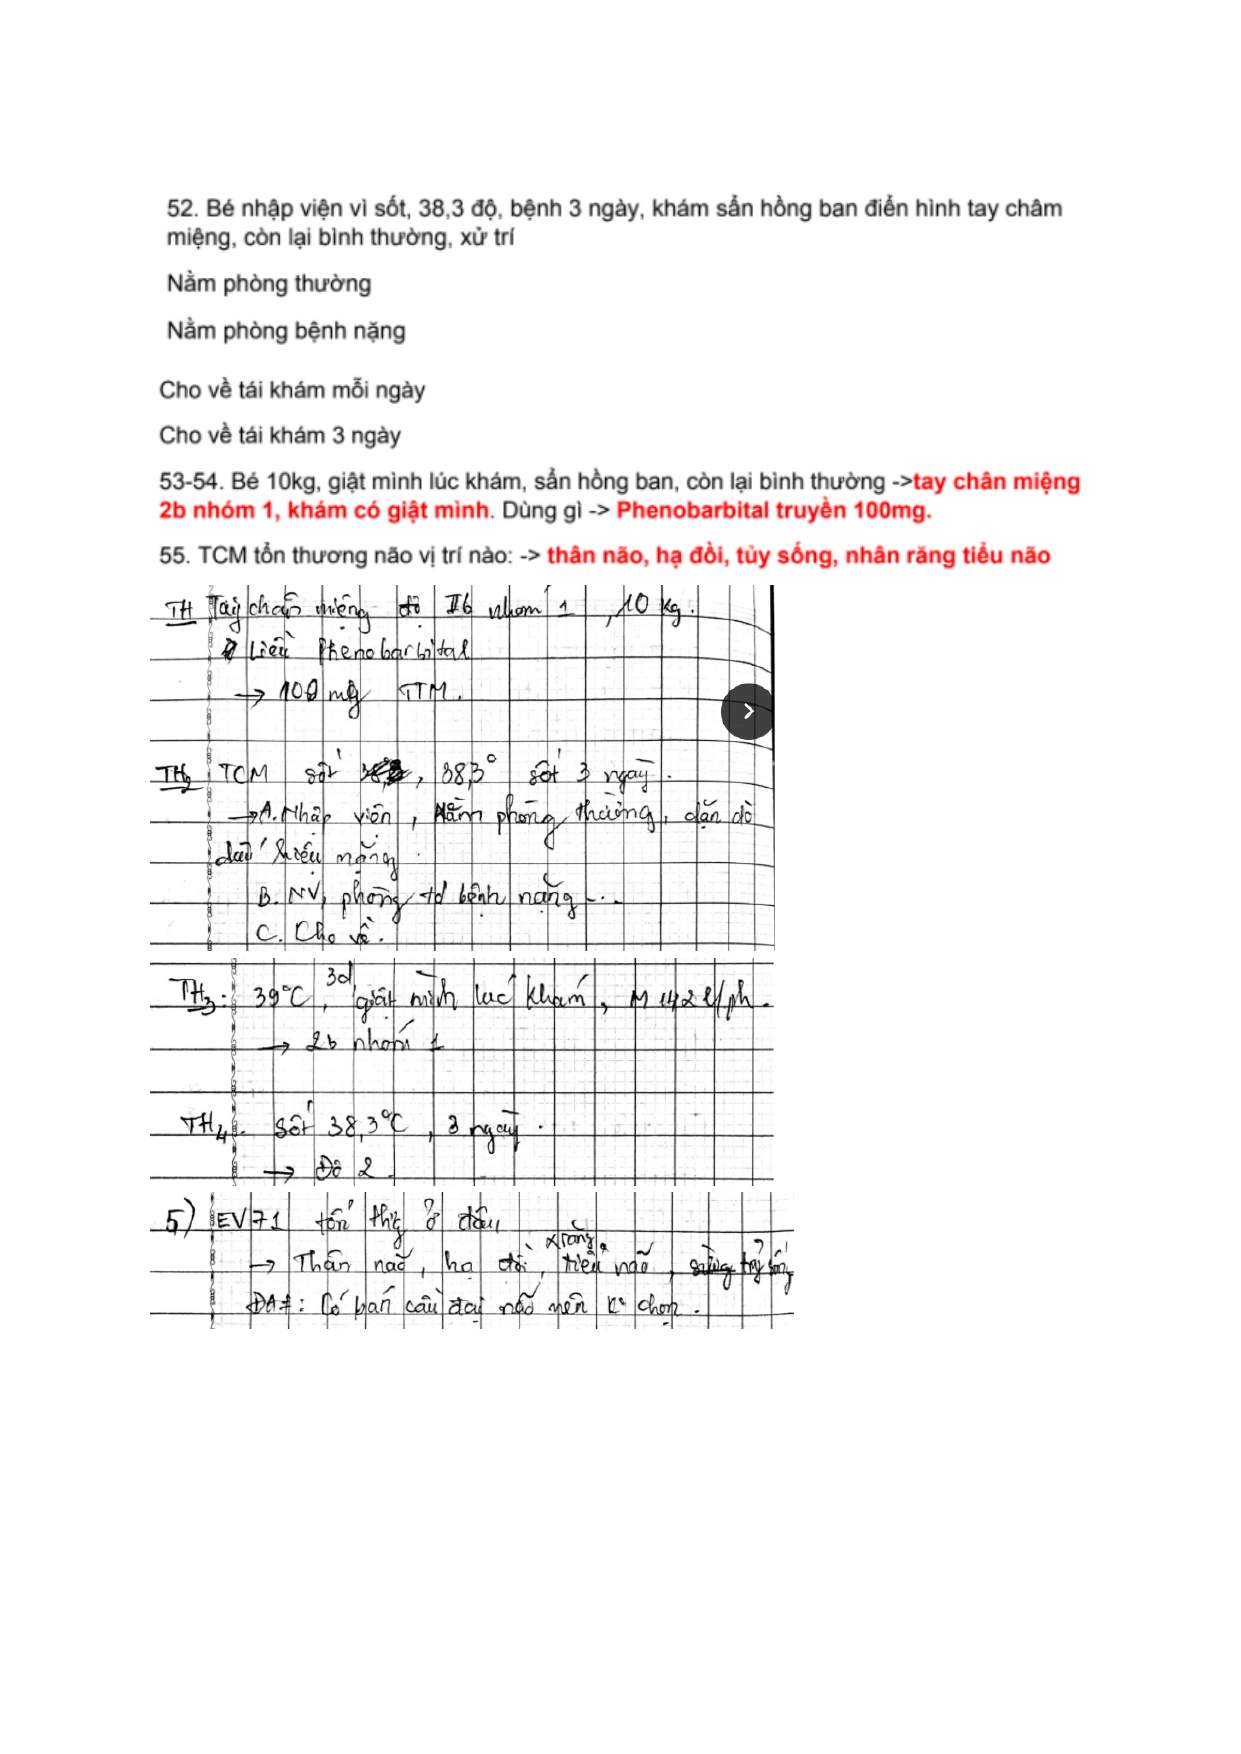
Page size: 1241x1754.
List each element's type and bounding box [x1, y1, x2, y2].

picture [150, 186, 1091, 363]
picture [150, 585, 775, 951]
picture [150, 370, 1091, 579]
picture [150, 958, 774, 1186]
picture [150, 1192, 794, 1329]
